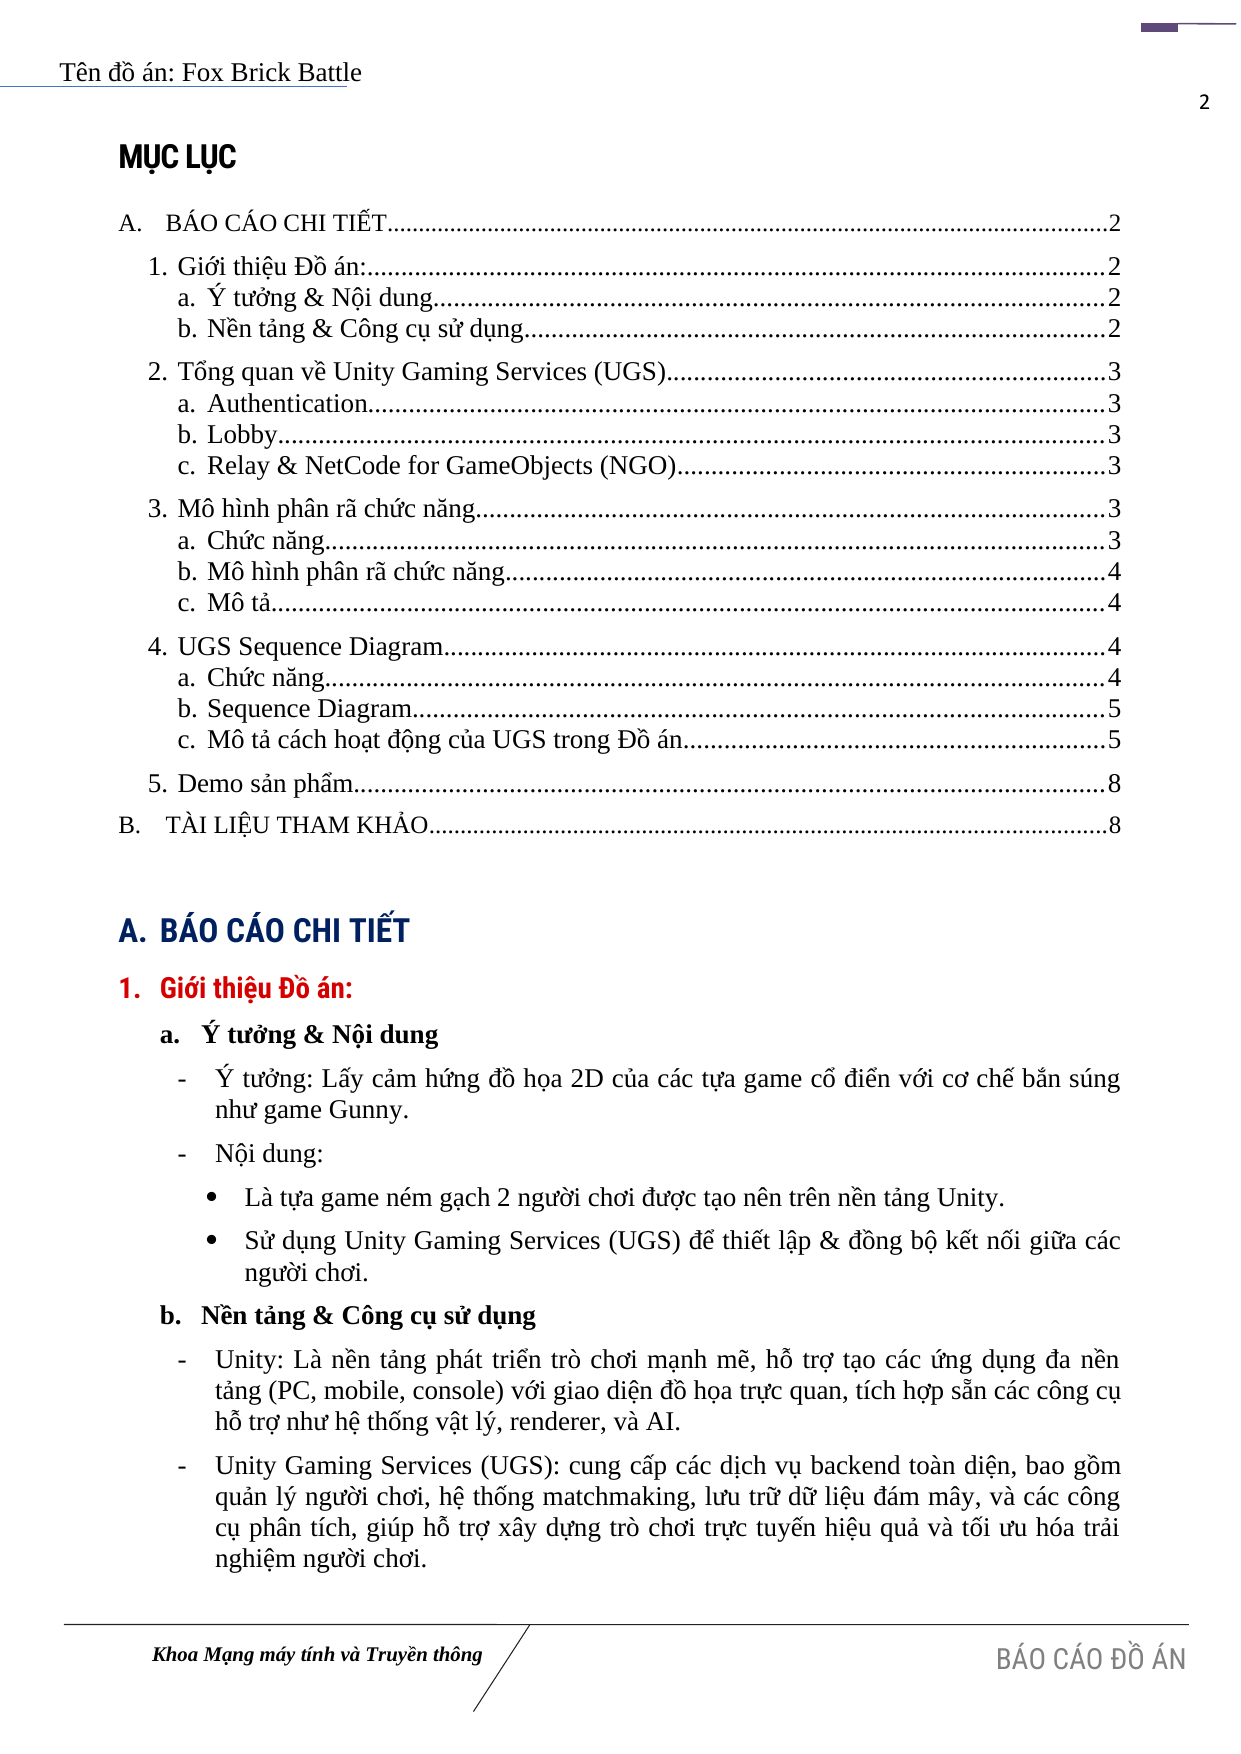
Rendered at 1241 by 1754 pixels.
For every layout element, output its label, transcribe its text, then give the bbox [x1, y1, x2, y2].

list Unity: Là nền tảng phát triển trò chơi mạnh mẽ, hỗ trợ tạo các ứng dụng đa nền tảng (PC, mobile, console) với giao diện đồ họa trực quan, tích hợp sẵn các công cụ hỗ trợ như hệ thống vật lý, renderer, và AI. [177, 1343, 1122, 1436]
subtitle Ý tưởng & Nội dung [159, 1018, 1122, 1050]
list Nội dung: [177, 1137, 1122, 1168]
subtitle Nền tảng & Công cụ sử dụng [159, 1299, 1122, 1330]
list Unity Gaming Services (UGS): cung cấp các dịch vụ backend toàn diện, bao gồm quản lý người chơi, hệ thống matchmaking, lưu trữ dữ liệu đám mây, và các công cụ phân tích, giúp hỗ trợ xây dựng trò chơi trực tuyến hiệu quả và tối ưu hóa trải nghiệm người chơi. [177, 1449, 1122, 1573]
subtitle BÁO CÁO CHI TIẾT [118, 912, 1122, 951]
list Là tựa game ném gạch 2 người chơi được tạo nên trên nền tảng Unity. [207, 1181, 1122, 1212]
subtitle Giới thiệu Đồ án: [118, 972, 1122, 1006]
list Sử dụng Unity Gaming Services (UGS) để thiết lập & đồng bộ kết nối giữa các người chơi. [207, 1224, 1122, 1287]
list Ý tưởng: Lấy cảm hứng đồ họa 2D của các tựa game cổ điển với cơ chế bắn súng như game Gunny. [177, 1062, 1122, 1124]
